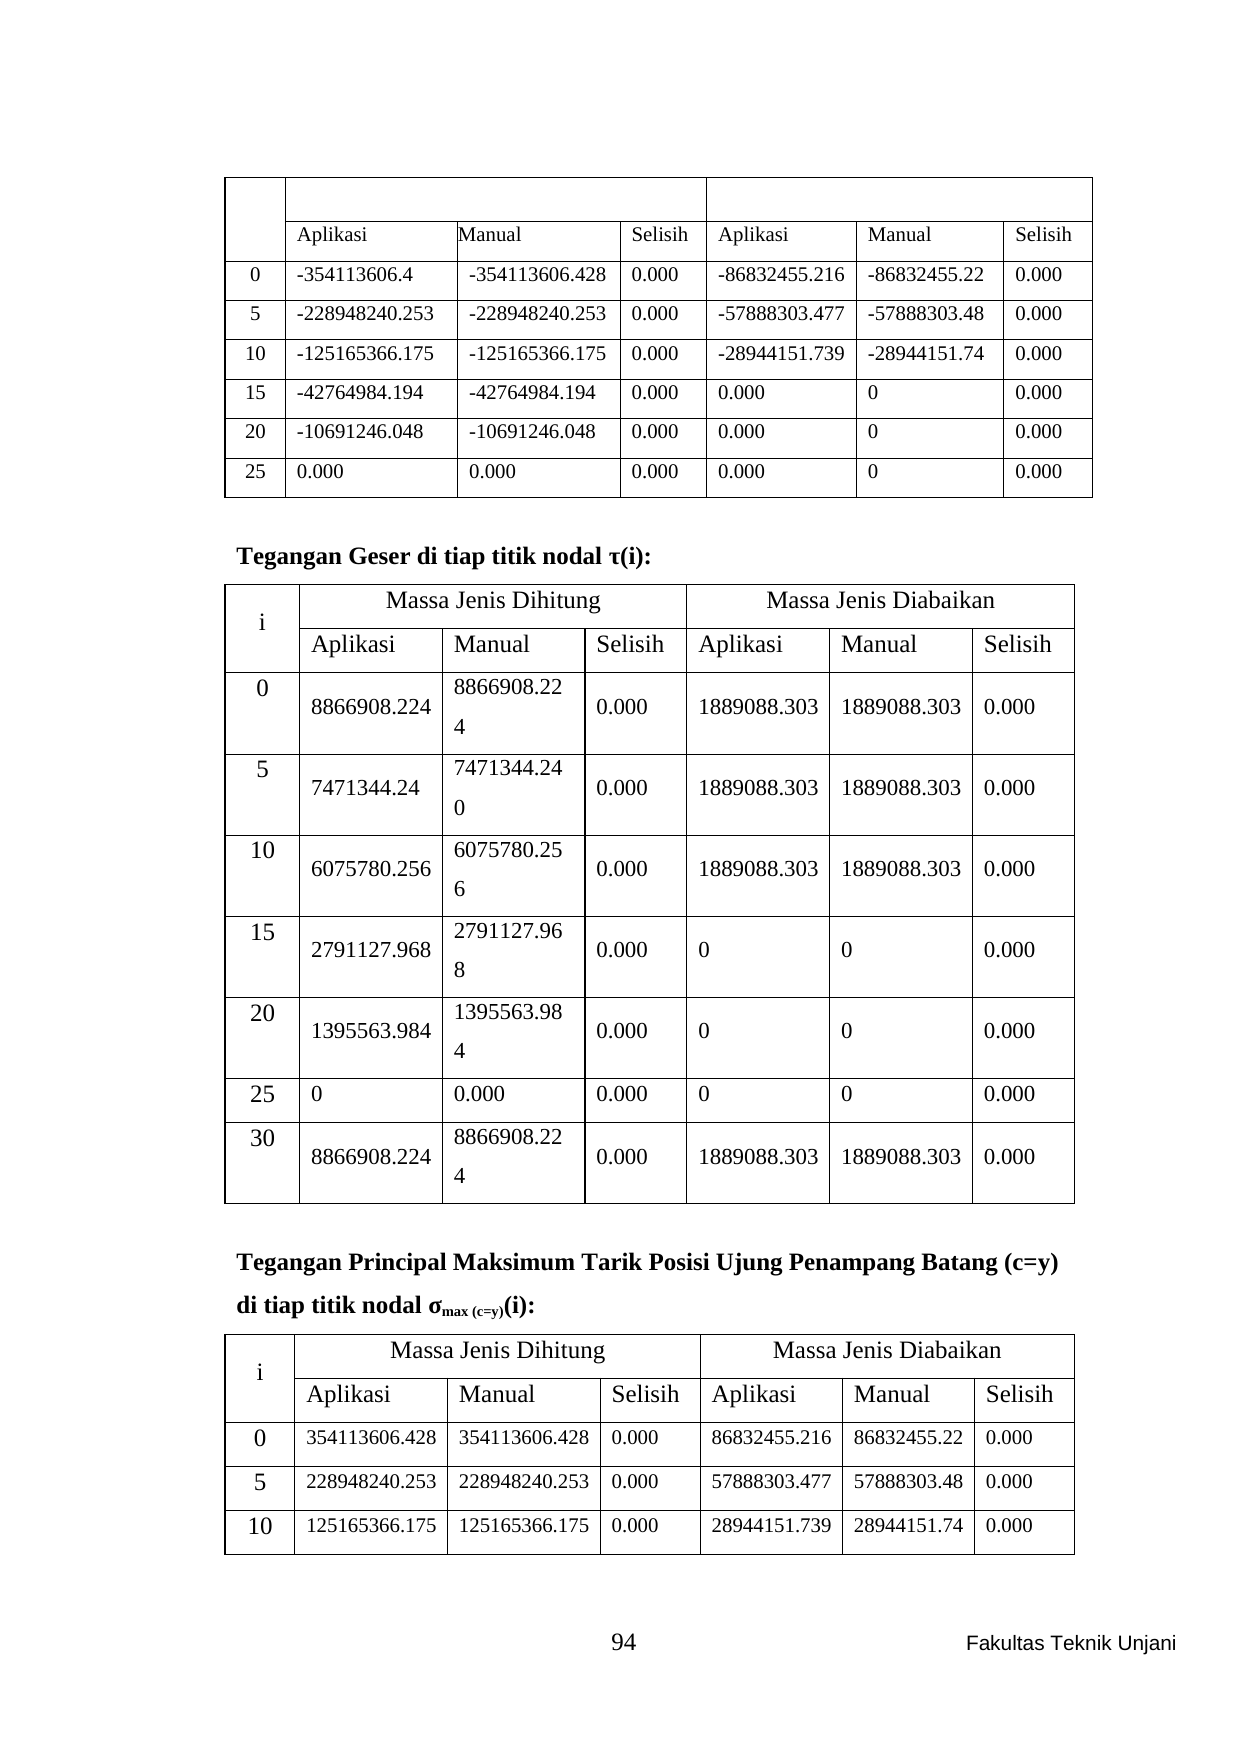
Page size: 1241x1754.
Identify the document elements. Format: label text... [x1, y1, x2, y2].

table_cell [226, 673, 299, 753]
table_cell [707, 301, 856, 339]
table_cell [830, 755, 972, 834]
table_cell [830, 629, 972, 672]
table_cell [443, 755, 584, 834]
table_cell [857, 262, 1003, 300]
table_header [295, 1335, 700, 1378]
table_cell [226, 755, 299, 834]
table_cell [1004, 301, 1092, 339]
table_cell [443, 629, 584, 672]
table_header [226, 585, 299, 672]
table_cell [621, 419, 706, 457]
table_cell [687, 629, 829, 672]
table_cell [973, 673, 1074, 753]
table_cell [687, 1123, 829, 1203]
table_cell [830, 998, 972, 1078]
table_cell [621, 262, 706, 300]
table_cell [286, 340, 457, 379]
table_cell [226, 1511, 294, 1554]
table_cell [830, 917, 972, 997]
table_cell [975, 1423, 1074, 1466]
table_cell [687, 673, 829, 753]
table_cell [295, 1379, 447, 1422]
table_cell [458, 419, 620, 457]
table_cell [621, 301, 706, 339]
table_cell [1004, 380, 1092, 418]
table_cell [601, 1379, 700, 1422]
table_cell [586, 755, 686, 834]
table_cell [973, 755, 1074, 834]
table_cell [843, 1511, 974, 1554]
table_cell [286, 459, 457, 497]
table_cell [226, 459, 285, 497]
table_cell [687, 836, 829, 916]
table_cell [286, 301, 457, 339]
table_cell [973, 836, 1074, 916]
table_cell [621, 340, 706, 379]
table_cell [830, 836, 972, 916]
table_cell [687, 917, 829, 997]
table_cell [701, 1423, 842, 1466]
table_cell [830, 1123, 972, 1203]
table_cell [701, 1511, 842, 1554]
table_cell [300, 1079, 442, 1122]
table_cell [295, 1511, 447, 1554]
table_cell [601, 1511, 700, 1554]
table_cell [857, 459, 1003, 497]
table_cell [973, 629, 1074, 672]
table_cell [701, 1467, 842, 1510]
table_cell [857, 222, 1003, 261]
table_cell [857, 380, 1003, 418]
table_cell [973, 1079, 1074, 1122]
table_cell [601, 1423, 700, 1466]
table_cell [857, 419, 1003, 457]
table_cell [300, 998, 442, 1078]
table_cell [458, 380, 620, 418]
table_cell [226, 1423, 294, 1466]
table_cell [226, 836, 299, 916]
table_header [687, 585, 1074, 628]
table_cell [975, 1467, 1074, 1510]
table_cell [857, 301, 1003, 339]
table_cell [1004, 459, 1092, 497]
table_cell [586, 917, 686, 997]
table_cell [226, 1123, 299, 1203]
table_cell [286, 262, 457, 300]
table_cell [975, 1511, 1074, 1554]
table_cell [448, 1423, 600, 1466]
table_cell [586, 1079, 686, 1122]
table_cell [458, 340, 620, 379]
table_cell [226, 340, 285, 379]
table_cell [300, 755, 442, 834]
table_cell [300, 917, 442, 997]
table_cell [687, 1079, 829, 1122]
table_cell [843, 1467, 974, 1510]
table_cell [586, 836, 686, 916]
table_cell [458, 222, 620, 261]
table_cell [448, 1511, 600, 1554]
table_header i [226, 178, 285, 261]
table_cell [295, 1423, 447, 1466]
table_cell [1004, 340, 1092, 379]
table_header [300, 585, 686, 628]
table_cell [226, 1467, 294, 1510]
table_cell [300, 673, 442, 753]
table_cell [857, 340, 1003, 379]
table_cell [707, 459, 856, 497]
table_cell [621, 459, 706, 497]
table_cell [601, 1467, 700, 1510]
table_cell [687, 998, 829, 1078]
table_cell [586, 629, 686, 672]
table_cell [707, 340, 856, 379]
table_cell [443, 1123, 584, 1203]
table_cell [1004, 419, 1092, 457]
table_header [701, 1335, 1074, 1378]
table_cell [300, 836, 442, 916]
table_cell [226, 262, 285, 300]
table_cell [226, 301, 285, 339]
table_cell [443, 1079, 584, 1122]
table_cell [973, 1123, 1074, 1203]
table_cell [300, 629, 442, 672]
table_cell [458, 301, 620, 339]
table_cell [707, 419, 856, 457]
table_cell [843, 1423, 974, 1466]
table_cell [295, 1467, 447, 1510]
text Tegangan Principal Maksimum Tarik Posisi Ujung Penampang Batang (c=y) di tiap titik nodal σmax (c=y)(i): [236, 1247, 1063, 1319]
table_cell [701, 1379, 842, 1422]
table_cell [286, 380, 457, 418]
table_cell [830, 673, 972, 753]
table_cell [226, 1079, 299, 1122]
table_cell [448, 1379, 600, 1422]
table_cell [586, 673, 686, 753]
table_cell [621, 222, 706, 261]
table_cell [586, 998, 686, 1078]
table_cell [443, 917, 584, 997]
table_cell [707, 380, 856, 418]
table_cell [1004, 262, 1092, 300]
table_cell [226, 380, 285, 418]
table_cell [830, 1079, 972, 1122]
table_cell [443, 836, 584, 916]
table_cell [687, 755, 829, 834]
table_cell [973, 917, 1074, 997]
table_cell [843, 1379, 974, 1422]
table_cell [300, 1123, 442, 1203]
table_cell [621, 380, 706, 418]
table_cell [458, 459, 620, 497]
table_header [286, 178, 706, 221]
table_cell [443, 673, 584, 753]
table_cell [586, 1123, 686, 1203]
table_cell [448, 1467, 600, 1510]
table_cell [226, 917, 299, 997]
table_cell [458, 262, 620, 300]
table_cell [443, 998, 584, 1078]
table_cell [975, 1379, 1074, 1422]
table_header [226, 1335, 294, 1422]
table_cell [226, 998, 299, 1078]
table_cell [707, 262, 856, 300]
table_cell Aplikasi [286, 222, 457, 261]
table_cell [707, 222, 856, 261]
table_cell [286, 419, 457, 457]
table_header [707, 178, 1092, 221]
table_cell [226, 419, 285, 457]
text Tegangan Geser di tiap titik nodal τ(i): [236, 541, 1063, 570]
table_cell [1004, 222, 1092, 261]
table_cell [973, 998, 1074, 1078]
